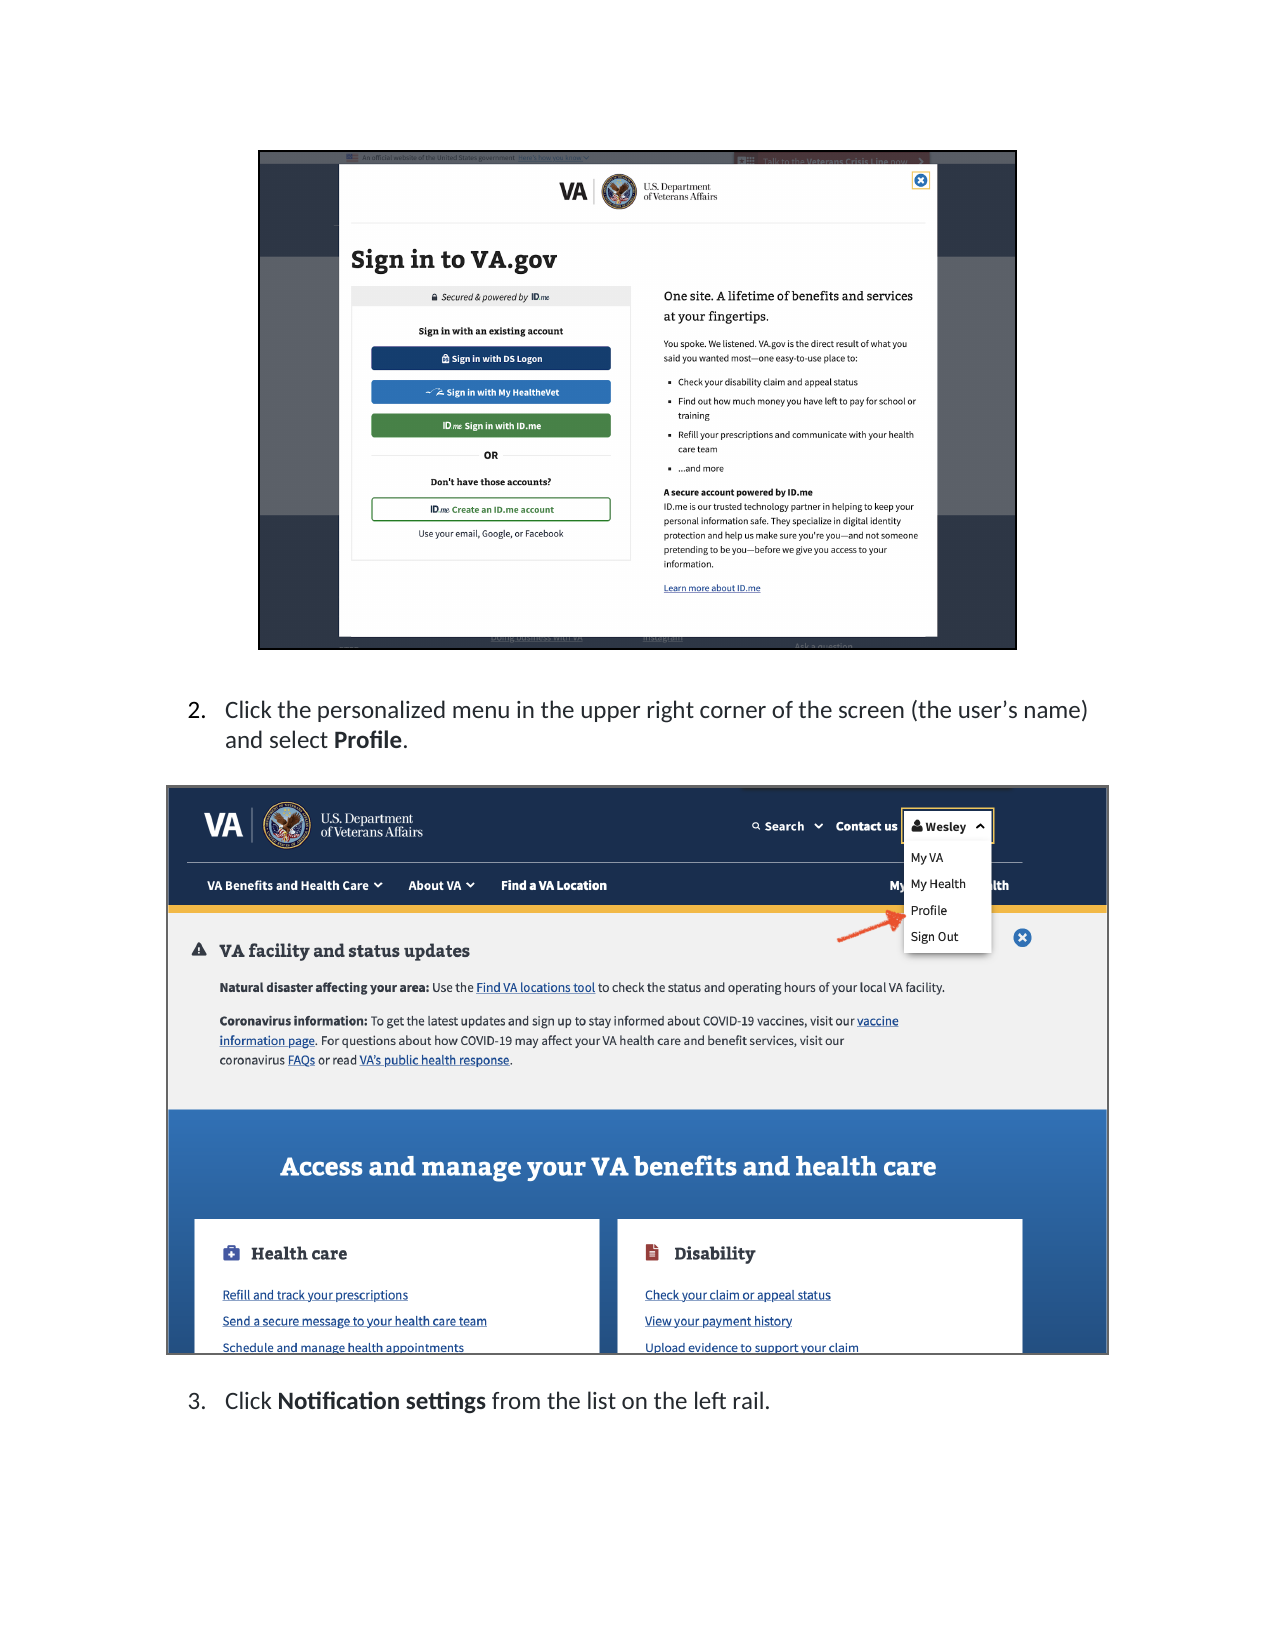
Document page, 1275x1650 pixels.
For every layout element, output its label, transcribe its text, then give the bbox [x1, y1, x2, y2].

picture [260, 152, 1015, 648]
picture [168, 788, 1107, 1353]
list Click the personalized menu in the upper right corner of the screen (the user’s name) and select Profile. [187, 694, 1125, 755]
list Click Notification settings from the list on the left rail. [187, 1385, 1125, 1416]
